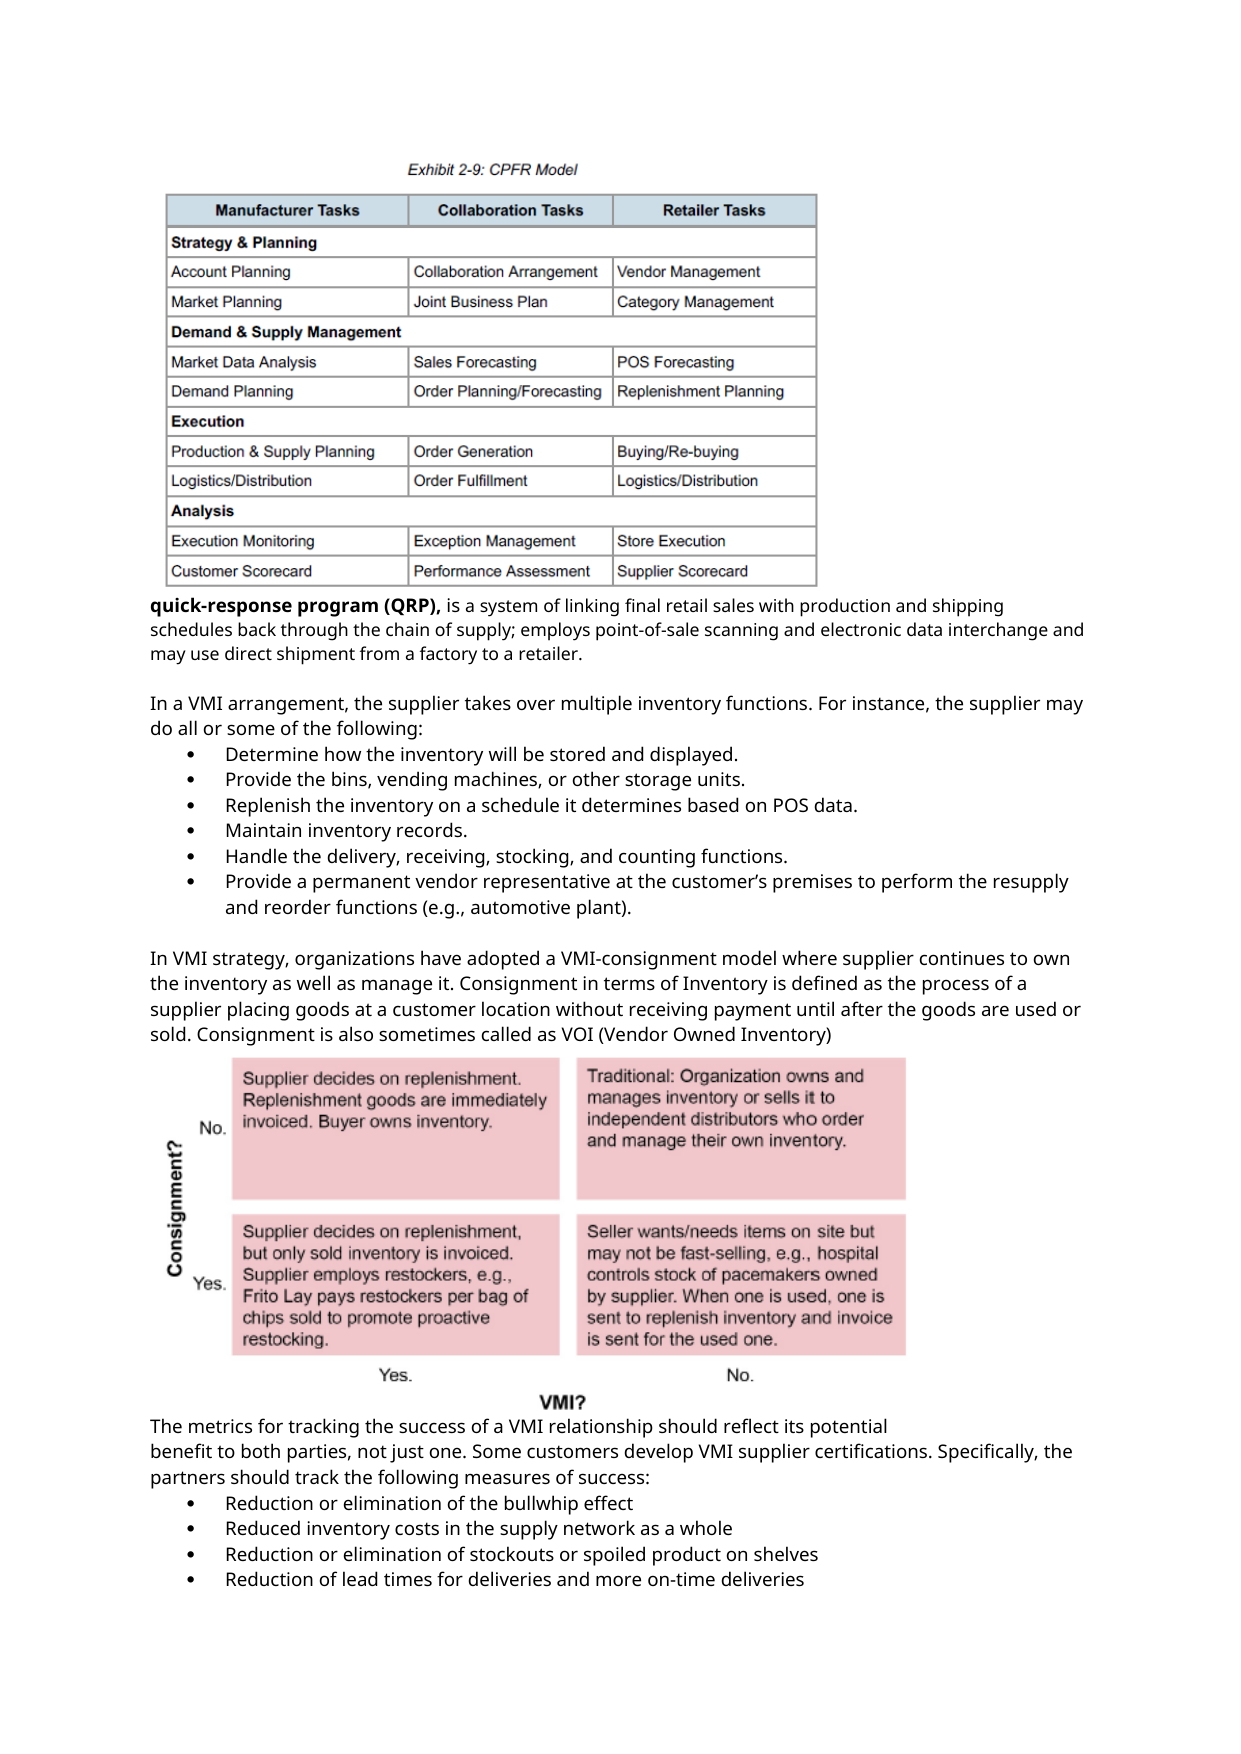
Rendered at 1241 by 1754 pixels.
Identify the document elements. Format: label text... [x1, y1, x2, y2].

list Replenish the inventory on a schedule it determines based on POS data. [187, 792, 1090, 817]
list Provide the bins, vending machines, or other storage units. [187, 766, 1090, 792]
text In a VMI arrangement, the supplier takes over multiple inventory functions. For instance, the supplier may do all or some of the following: [150, 690, 1090, 741]
picture [150, 1047, 917, 1414]
list Handle the delivery, receiving, stocking, and counting functions. [187, 843, 1090, 868]
list Reduction or elimination of the bullwhip effect [187, 1490, 1090, 1515]
text The metrics for tracking the success of a VMI relationship should reflect its potential [150, 1413, 1090, 1439]
text partners should track the following measures of success: [150, 1464, 1090, 1490]
list Reduction of lead times for deliveries and more on-time deliveries [187, 1566, 1090, 1592]
list Determine how the inventory will be stored and displayed. [187, 741, 1090, 766]
list Maintain inventory records. [187, 817, 1090, 843]
picture [150, 150, 831, 592]
list Reduction or elimination of stockouts or spoiled product on shelves [187, 1541, 1090, 1566]
list Provide a permanent vendor representative at the customer’s premises to perform the resupply and reorder functions (e.g., automotive plant). [187, 868, 1090, 919]
text benefit to both parties, not just one. Some customers develop VMI supplier certifications. Specifically, the [150, 1439, 1090, 1464]
list Reduced inventory costs in the supply network as a whole [187, 1515, 1090, 1541]
text quick-response program (QRP), is a system of linking final retail sales with production and shipping schedules back through the chain of supply; employs point-of-sale scanning and electronic data interchange and may use direct shipment from a factory to a retailer. [150, 592, 1090, 666]
text In VMI strategy, organizations have adopted a VMI-consignment model where supplier continues to own the inventory as well as manage it. Consignment in terms of Inventory is defined as the process of a supplier placing goods at a customer location without receiving payment until after the goods are used or sold. Consignment is also sometimes called as VOI (Vendor Owned Inventory) [150, 945, 1090, 1047]
